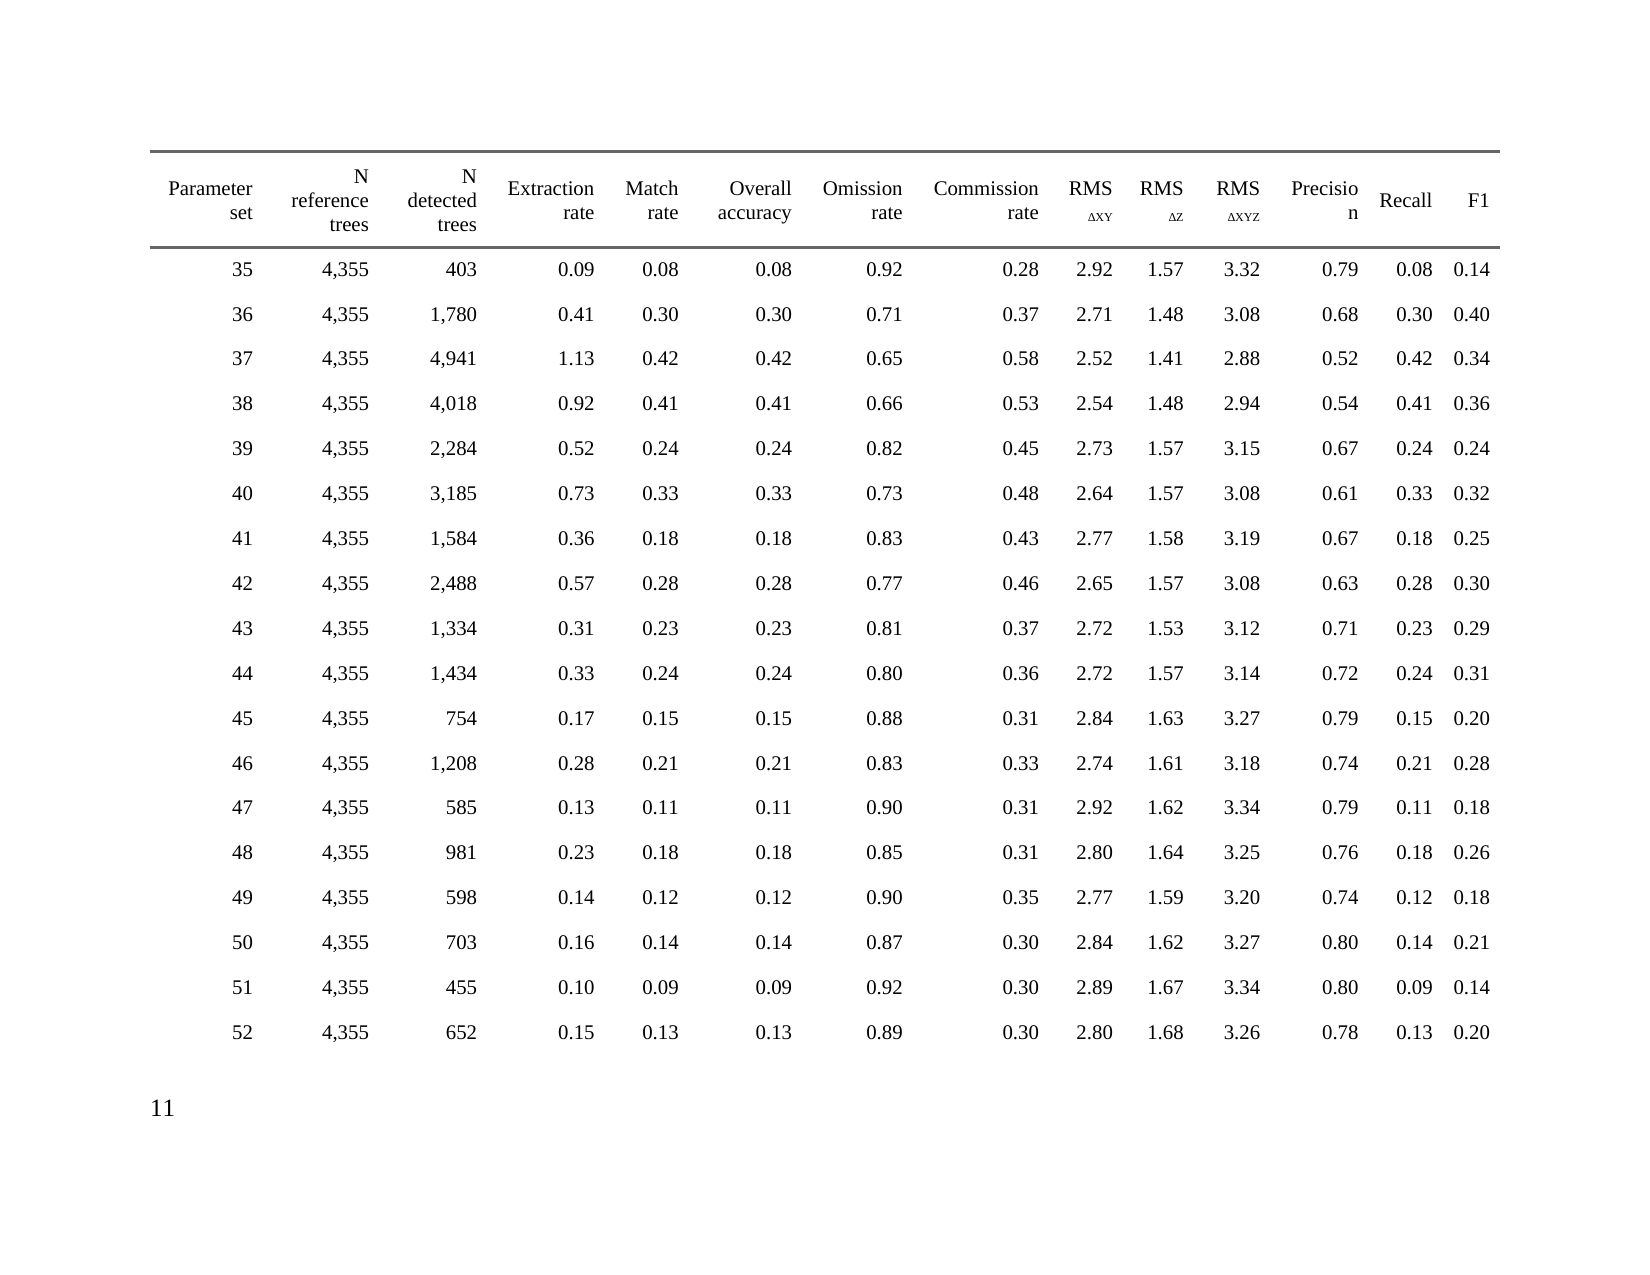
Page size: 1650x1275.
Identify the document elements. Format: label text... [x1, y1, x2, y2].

table_cell 3.08 [1194, 560, 1270, 605]
table_cell 3.26 [1194, 1009, 1270, 1054]
table_cell 0.80 [802, 650, 913, 695]
table_cell 0.28 [1369, 560, 1443, 605]
table_cell 0.09 [1369, 965, 1443, 1009]
table_cell 0.18 [1369, 830, 1443, 875]
table_cell 2.72 [1049, 605, 1123, 650]
table_cell 0.52 [487, 426, 604, 471]
table_cell 0.33 [605, 471, 689, 516]
table_cell 0.31 [1443, 650, 1500, 695]
table_cell 0.13 [1369, 1009, 1443, 1054]
table_cell 4,355 [263, 695, 379, 740]
table_cell 37 [150, 336, 263, 381]
table_cell 0.67 [1270, 426, 1368, 471]
table_cell 2.92 [1049, 785, 1123, 830]
table_cell 0.31 [487, 605, 604, 650]
table_cell 0.36 [913, 650, 1049, 695]
table_cell 0.30 [913, 1009, 1049, 1054]
table_cell 52 [150, 1009, 263, 1054]
table_cell 2.71 [1049, 291, 1123, 336]
table_cell 0.16 [487, 920, 604, 964]
table_cell 0.23 [605, 605, 689, 650]
table_cell 38 [150, 381, 263, 426]
table_cell 585 [379, 785, 487, 830]
table_cell 0.90 [802, 875, 913, 919]
table_cell 0.11 [605, 785, 689, 830]
table_cell 0.24 [689, 650, 802, 695]
table_cell 0.14 [689, 920, 802, 964]
table_cell 1.48 [1123, 291, 1194, 336]
table_cell 1.57 [1123, 249, 1194, 291]
table_cell 35 [150, 249, 263, 291]
table_cell 1.62 [1123, 785, 1194, 830]
table_cell 1.57 [1123, 650, 1194, 695]
table_cell 3.20 [1194, 875, 1270, 919]
table_cell 0.33 [913, 740, 1049, 785]
table_header Precision [1270, 153, 1368, 246]
table_cell 3.27 [1194, 695, 1270, 740]
table_header Omission rate [802, 153, 913, 246]
table_cell 0.15 [487, 1009, 604, 1054]
table_cell 2,488 [379, 560, 487, 605]
table_cell 0.14 [1443, 965, 1500, 1009]
table_cell 2.54 [1049, 381, 1123, 426]
table_cell 0.48 [913, 471, 1049, 516]
table_cell 0.23 [487, 830, 604, 875]
table_cell 0.37 [913, 605, 1049, 650]
table_cell 0.80 [1270, 965, 1368, 1009]
table_cell 2.80 [1049, 1009, 1123, 1054]
table_cell 3,185 [379, 471, 487, 516]
table_cell 2.77 [1049, 875, 1123, 919]
table_cell 0.66 [802, 381, 913, 426]
table_cell 0.28 [689, 560, 802, 605]
table_cell 2,284 [379, 426, 487, 471]
table_header N detected trees [379, 153, 487, 246]
table_cell 0.18 [689, 830, 802, 875]
table_cell 0.33 [487, 650, 604, 695]
table_cell 4,355 [263, 650, 379, 695]
table_cell 50 [150, 920, 263, 964]
table_cell 0.71 [802, 291, 913, 336]
table_cell 0.30 [913, 920, 1049, 964]
table_cell 0.76 [1270, 830, 1368, 875]
table_cell 0.34 [1443, 336, 1500, 381]
table_header Overall accuracy [689, 153, 802, 246]
table_cell 0.14 [1369, 920, 1443, 964]
table_cell 0.18 [1443, 875, 1500, 919]
table_cell 0.29 [1443, 605, 1500, 650]
table_cell 4,355 [263, 560, 379, 605]
table_header N reference trees [263, 153, 379, 246]
table_cell 41 [150, 516, 263, 560]
table_cell 1,434 [379, 650, 487, 695]
table_cell 3.15 [1194, 426, 1270, 471]
table_cell 4,355 [263, 291, 379, 336]
table_cell 44 [150, 650, 263, 695]
table_cell 0.13 [689, 1009, 802, 1054]
table_cell 0.33 [1369, 471, 1443, 516]
table_cell 0.41 [689, 381, 802, 426]
table_cell 1.58 [1123, 516, 1194, 560]
table_cell 0.20 [1443, 1009, 1500, 1054]
table_cell 0.14 [1443, 249, 1500, 291]
table_cell 0.13 [487, 785, 604, 830]
table_cell 598 [379, 875, 487, 919]
table_cell 3.18 [1194, 740, 1270, 785]
table_cell 1,584 [379, 516, 487, 560]
table_cell 0.18 [1443, 785, 1500, 830]
table_cell 46 [150, 740, 263, 785]
table_cell 0.42 [605, 336, 689, 381]
table_cell 3.32 [1194, 249, 1270, 291]
table_cell 2.77 [1049, 516, 1123, 560]
table_cell 1.57 [1123, 471, 1194, 516]
table_cell 0.36 [1443, 381, 1500, 426]
table_cell 455 [379, 965, 487, 1009]
table_cell 4,355 [263, 1009, 379, 1054]
table_cell 1.68 [1123, 1009, 1194, 1054]
table_header Extraction rate [487, 153, 604, 246]
table_cell 0.24 [689, 426, 802, 471]
table_cell 0.79 [1270, 695, 1368, 740]
table_cell 4,941 [379, 336, 487, 381]
table_cell 36 [150, 291, 263, 336]
table_cell 0.31 [913, 695, 1049, 740]
table_cell 3.34 [1194, 965, 1270, 1009]
table_cell 0.41 [487, 291, 604, 336]
table_cell 0.30 [689, 291, 802, 336]
table_cell 0.32 [1443, 471, 1500, 516]
table_cell 51 [150, 965, 263, 1009]
table_cell 4,355 [263, 740, 379, 785]
table_cell 0.28 [1443, 740, 1500, 785]
table_cell 48 [150, 830, 263, 875]
table_cell 0.67 [1270, 516, 1368, 560]
table_cell 0.74 [1270, 875, 1368, 919]
table_cell 403 [379, 249, 487, 291]
table_cell 2.84 [1049, 920, 1123, 964]
table_cell 0.23 [689, 605, 802, 650]
table_cell 39 [150, 426, 263, 471]
table_cell 0.30 [605, 291, 689, 336]
table_cell 0.46 [913, 560, 1049, 605]
table_cell 0.15 [1369, 695, 1443, 740]
table_cell 0.10 [487, 965, 604, 1009]
table_cell 4,355 [263, 605, 379, 650]
table_cell 0.42 [689, 336, 802, 381]
table_cell 0.88 [802, 695, 913, 740]
table_cell 0.08 [605, 249, 689, 291]
table_header Recall [1369, 153, 1443, 246]
table_cell 0.31 [913, 785, 1049, 830]
table_cell 0.79 [1270, 249, 1368, 291]
table_cell 0.53 [913, 381, 1049, 426]
table_cell 0.80 [1270, 920, 1368, 964]
table_cell 0.24 [605, 426, 689, 471]
table_cell 4,355 [263, 471, 379, 516]
table_cell 0.78 [1270, 1009, 1368, 1054]
table_cell 0.24 [1369, 426, 1443, 471]
table_cell 2.89 [1049, 965, 1123, 1009]
table_cell 47 [150, 785, 263, 830]
table_cell 652 [379, 1009, 487, 1054]
table_cell 0.09 [689, 965, 802, 1009]
table_cell 0.24 [1369, 650, 1443, 695]
table_cell 0.92 [487, 381, 604, 426]
table_cell 0.18 [689, 516, 802, 560]
table_header RMS ∆XY [1049, 153, 1123, 246]
table_cell 0.85 [802, 830, 913, 875]
table_cell 2.94 [1194, 381, 1270, 426]
table_cell 3.12 [1194, 605, 1270, 650]
table_cell 2.72 [1049, 650, 1123, 695]
table_cell 754 [379, 695, 487, 740]
table_cell 0.33 [689, 471, 802, 516]
table_cell 0.73 [487, 471, 604, 516]
table_cell 0.30 [1369, 291, 1443, 336]
table_cell 2.73 [1049, 426, 1123, 471]
table_cell 3.14 [1194, 650, 1270, 695]
table_cell 1,334 [379, 605, 487, 650]
table_header Match rate [605, 153, 689, 246]
table_cell 3.08 [1194, 471, 1270, 516]
table_cell 0.71 [1270, 605, 1368, 650]
table_cell 4,355 [263, 785, 379, 830]
table_cell 703 [379, 920, 487, 964]
table_cell 0.42 [1369, 336, 1443, 381]
table_cell 1,208 [379, 740, 487, 785]
table_cell 4,355 [263, 965, 379, 1009]
table_cell 0.57 [487, 560, 604, 605]
table_cell 0.30 [1443, 560, 1500, 605]
table_cell 0.87 [802, 920, 913, 964]
table_cell 0.23 [1369, 605, 1443, 650]
table_header F1 [1443, 153, 1500, 246]
table_cell 0.24 [605, 650, 689, 695]
table_cell 4,355 [263, 249, 379, 291]
table_cell 0.12 [605, 875, 689, 919]
table_cell 0.17 [487, 695, 604, 740]
table_cell 4,355 [263, 920, 379, 964]
table_cell 49 [150, 875, 263, 919]
table_cell 43 [150, 605, 263, 650]
table_cell 4,355 [263, 426, 379, 471]
table_header RMS ∆Z [1123, 153, 1194, 246]
table_cell 0.40 [1443, 291, 1500, 336]
table_cell 0.30 [913, 965, 1049, 1009]
table_cell 0.21 [689, 740, 802, 785]
table_cell 0.58 [913, 336, 1049, 381]
table_cell 0.11 [1369, 785, 1443, 830]
table_cell 0.28 [605, 560, 689, 605]
table_header Commission rate [913, 153, 1049, 246]
table_cell 4,355 [263, 336, 379, 381]
table_cell 2.65 [1049, 560, 1123, 605]
table_cell 0.90 [802, 785, 913, 830]
table_cell 0.28 [487, 740, 604, 785]
table_cell 1.57 [1123, 426, 1194, 471]
table_cell 0.09 [605, 965, 689, 1009]
table_cell 3.08 [1194, 291, 1270, 336]
table_cell 0.25 [1443, 516, 1500, 560]
table_cell 0.81 [802, 605, 913, 650]
table_cell 2.74 [1049, 740, 1123, 785]
table_cell 4,355 [263, 516, 379, 560]
table_cell 0.18 [605, 516, 689, 560]
table_cell 1.61 [1123, 740, 1194, 785]
table_cell 3.25 [1194, 830, 1270, 875]
table_cell 0.45 [913, 426, 1049, 471]
table_cell 0.82 [802, 426, 913, 471]
table_cell 40 [150, 471, 263, 516]
table_cell 0.63 [1270, 560, 1368, 605]
table_cell 0.41 [1369, 381, 1443, 426]
table_cell 0.15 [689, 695, 802, 740]
table_cell 0.14 [487, 875, 604, 919]
table_cell 0.41 [605, 381, 689, 426]
table_cell 3.34 [1194, 785, 1270, 830]
table_cell 0.79 [1270, 785, 1368, 830]
table_cell 0.83 [802, 740, 913, 785]
table_cell 0.14 [605, 920, 689, 964]
table_cell 4,355 [263, 875, 379, 919]
table_cell 0.54 [1270, 381, 1368, 426]
table_cell 0.18 [605, 830, 689, 875]
table_cell 0.52 [1270, 336, 1368, 381]
table_cell 1,780 [379, 291, 487, 336]
table_cell 1.63 [1123, 695, 1194, 740]
table_cell 4,355 [263, 830, 379, 875]
table_cell 0.12 [1369, 875, 1443, 919]
table_cell 1.64 [1123, 830, 1194, 875]
table_cell 0.89 [802, 1009, 913, 1054]
table_cell 0.24 [1443, 426, 1500, 471]
table_cell 1.59 [1123, 875, 1194, 919]
table_cell 0.73 [802, 471, 913, 516]
table_cell 0.35 [913, 875, 1049, 919]
table_cell 0.08 [689, 249, 802, 291]
table_cell 1.67 [1123, 965, 1194, 1009]
table_cell 0.92 [802, 965, 913, 1009]
table_cell 0.72 [1270, 650, 1368, 695]
table_cell 4,018 [379, 381, 487, 426]
table_cell 0.83 [802, 516, 913, 560]
table_cell 3.27 [1194, 920, 1270, 964]
table_cell 2.64 [1049, 471, 1123, 516]
table_cell 0.26 [1443, 830, 1500, 875]
table_cell 0.74 [1270, 740, 1368, 785]
table_cell 0.36 [487, 516, 604, 560]
table_cell 45 [150, 695, 263, 740]
table_cell 981 [379, 830, 487, 875]
table_cell 0.18 [1369, 516, 1443, 560]
table_cell 0.61 [1270, 471, 1368, 516]
table_cell 0.31 [913, 830, 1049, 875]
table_cell 0.20 [1443, 695, 1500, 740]
table_cell 0.12 [689, 875, 802, 919]
table_cell 0.37 [913, 291, 1049, 336]
table_cell 0.21 [605, 740, 689, 785]
table_cell 0.09 [487, 249, 604, 291]
table_cell 1.41 [1123, 336, 1194, 381]
table_cell 1.57 [1123, 560, 1194, 605]
table_header RMS ∆XYZ [1194, 153, 1270, 246]
table_cell 0.65 [802, 336, 913, 381]
table_cell 1.13 [487, 336, 604, 381]
table_cell 3.19 [1194, 516, 1270, 560]
table_cell 2.84 [1049, 695, 1123, 740]
table_cell 0.28 [913, 249, 1049, 291]
table_cell 0.21 [1369, 740, 1443, 785]
table_header Parameter set [150, 153, 263, 246]
table_cell 42 [150, 560, 263, 605]
table_cell 0.13 [605, 1009, 689, 1054]
table_cell 0.11 [689, 785, 802, 830]
table_cell 0.77 [802, 560, 913, 605]
table_cell 0.08 [1369, 249, 1443, 291]
table_cell 0.15 [605, 695, 689, 740]
table_cell 4,355 [263, 381, 379, 426]
table_cell 0.21 [1443, 920, 1500, 964]
table_cell 1.48 [1123, 381, 1194, 426]
table_cell 1.62 [1123, 920, 1194, 964]
table_cell 1.53 [1123, 605, 1194, 650]
table_cell 2.88 [1194, 336, 1270, 381]
table_cell 0.68 [1270, 291, 1368, 336]
table_cell 2.80 [1049, 830, 1123, 875]
table_cell 0.43 [913, 516, 1049, 560]
table_cell 0.92 [802, 249, 913, 291]
table_cell 2.52 [1049, 336, 1123, 381]
table_cell 2.92 [1049, 249, 1123, 291]
